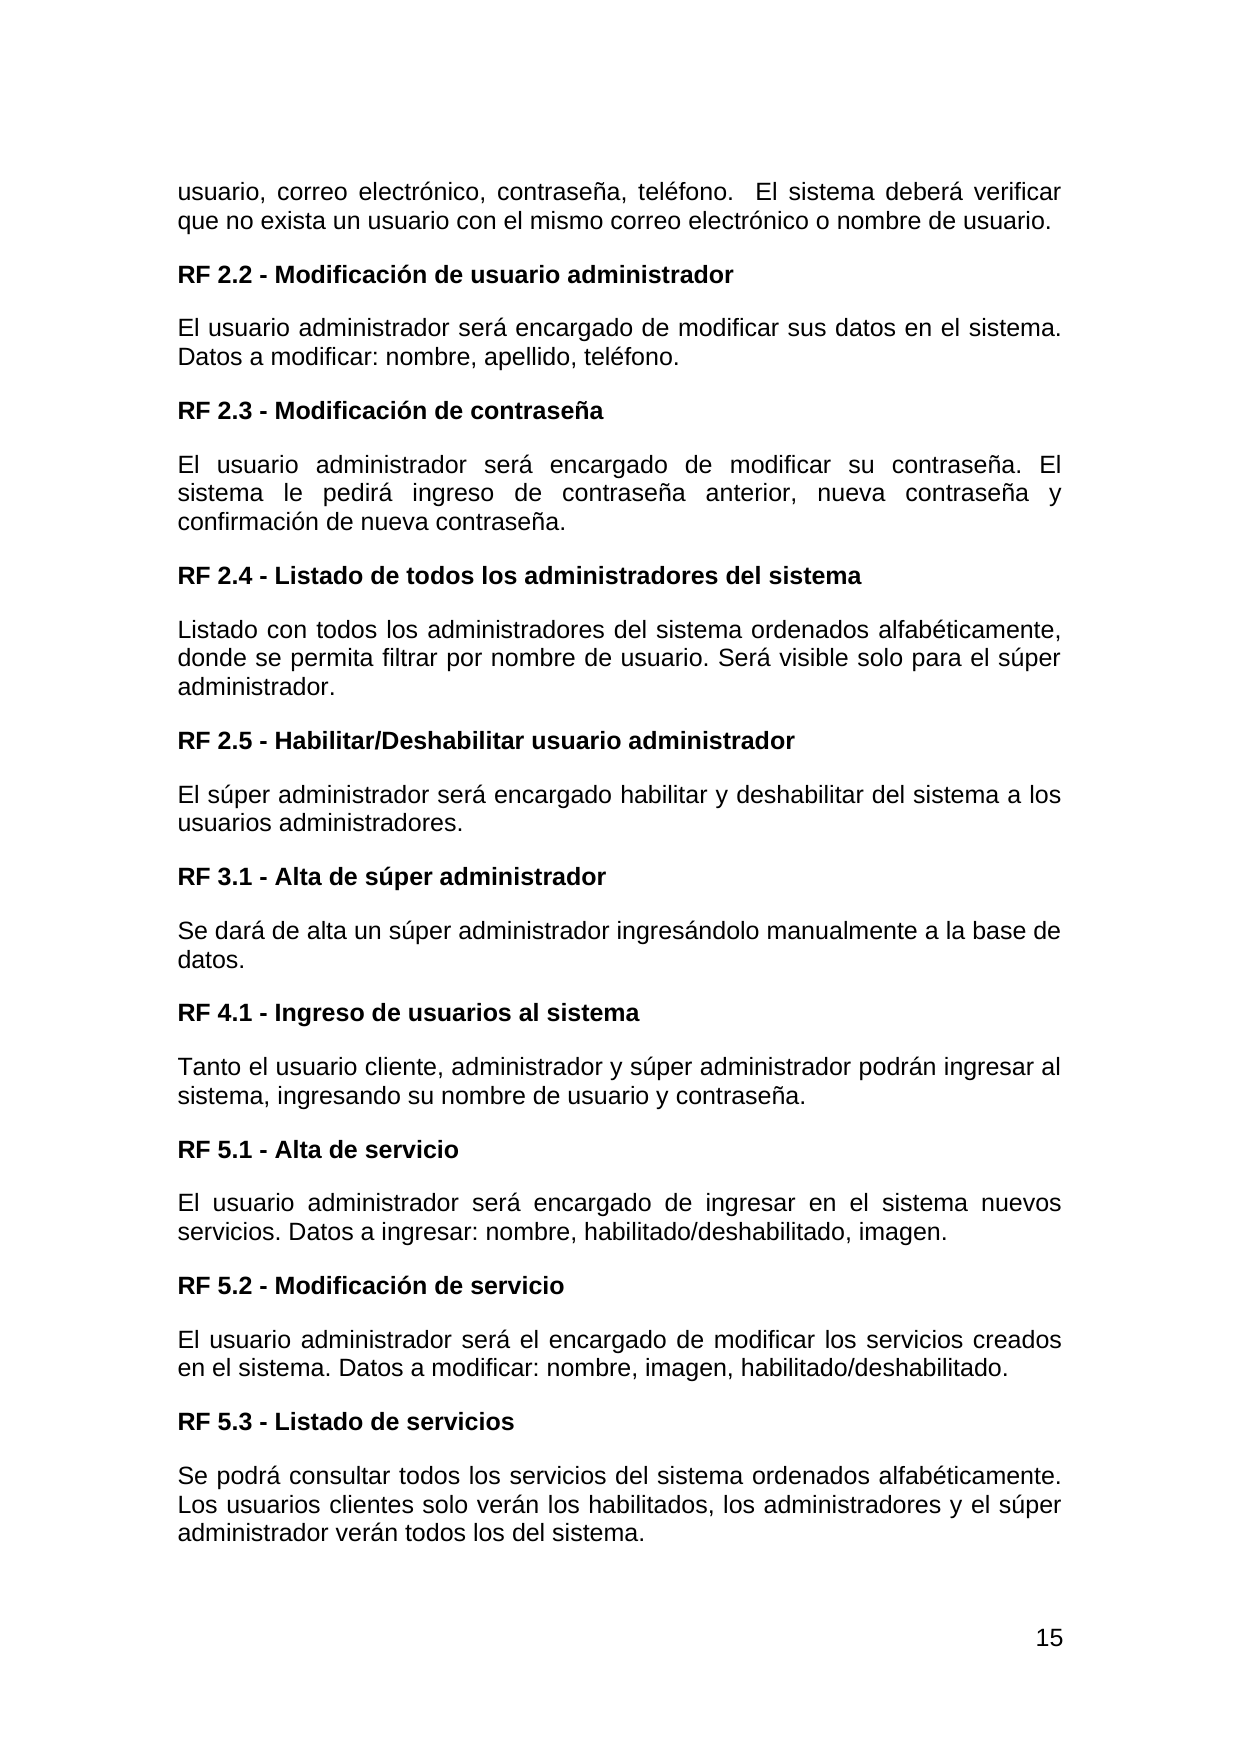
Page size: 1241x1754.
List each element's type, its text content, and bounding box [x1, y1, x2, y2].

text RF 2.4 - Listado de todos los administradores del sistema [177, 561, 1063, 590]
text Listado con todos los administradores del sistema ordenados alfabéticamente, donde se permita filtrar por nombre de usuario. Será visible solo para el súper administrador. [177, 615, 1063, 701]
text Se dará de alta un súper administrador ingresándolo manualmente a la base de datos. [177, 916, 1063, 973]
text El súper administrador será encargado habilitar y deshabilitar del sistema a los usuarios administradores. [177, 780, 1063, 837]
text RF 2.2 - Modificación de usuario administrador [177, 260, 1063, 288]
text RF 5.2 - Modificación de servicio [177, 1271, 1063, 1300]
text RF 4.1 - Ingreso de usuarios al sistema [177, 998, 1063, 1027]
text RF 3.1 - Alta de súper administrador [177, 862, 1063, 891]
text El usuario administrador será encargado de ingresar en el sistema nuevos servicios. Datos a ingresar: nombre, habilitado/deshabilitado, imagen. [177, 1188, 1063, 1246]
text El usuario administrador será encargado de modificar sus datos en el sistema. Datos a modificar: nombre, apellido, teléfono. [177, 313, 1063, 371]
text Se podrá consultar todos los servicios del sistema ordenados alfabéticamente. Los usuarios clientes solo verán los habilitados, los administradores y el súper administrador verán todos los del sistema. [177, 1461, 1063, 1547]
text RF 5.3 - Listado de servicios [177, 1407, 1063, 1436]
text RF 2.3 - Modificación de contraseña [177, 396, 1063, 425]
text El usuario administrador será encargado de modificar su contraseña. El sistema le pedirá ingreso de contraseña anterior, nueva contraseña y confirmación de nueva contraseña. [177, 450, 1063, 536]
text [177, 177, 1063, 235]
text Tanto el usuario cliente, administrador y súper administrador podrán ingresar al sistema, ingresando su nombre de usuario y contraseña. [177, 1052, 1063, 1110]
text El usuario administrador será el encargado de modificar los servicios creados en el sistema. Datos a modificar: nombre, imagen, habilitado/deshabilitado. [177, 1325, 1063, 1382]
text RF 2.5 - Habilitar/Deshabilitar usuario administrador [177, 726, 1063, 755]
text RF 5.1 - Alta de servicio [177, 1135, 1063, 1163]
